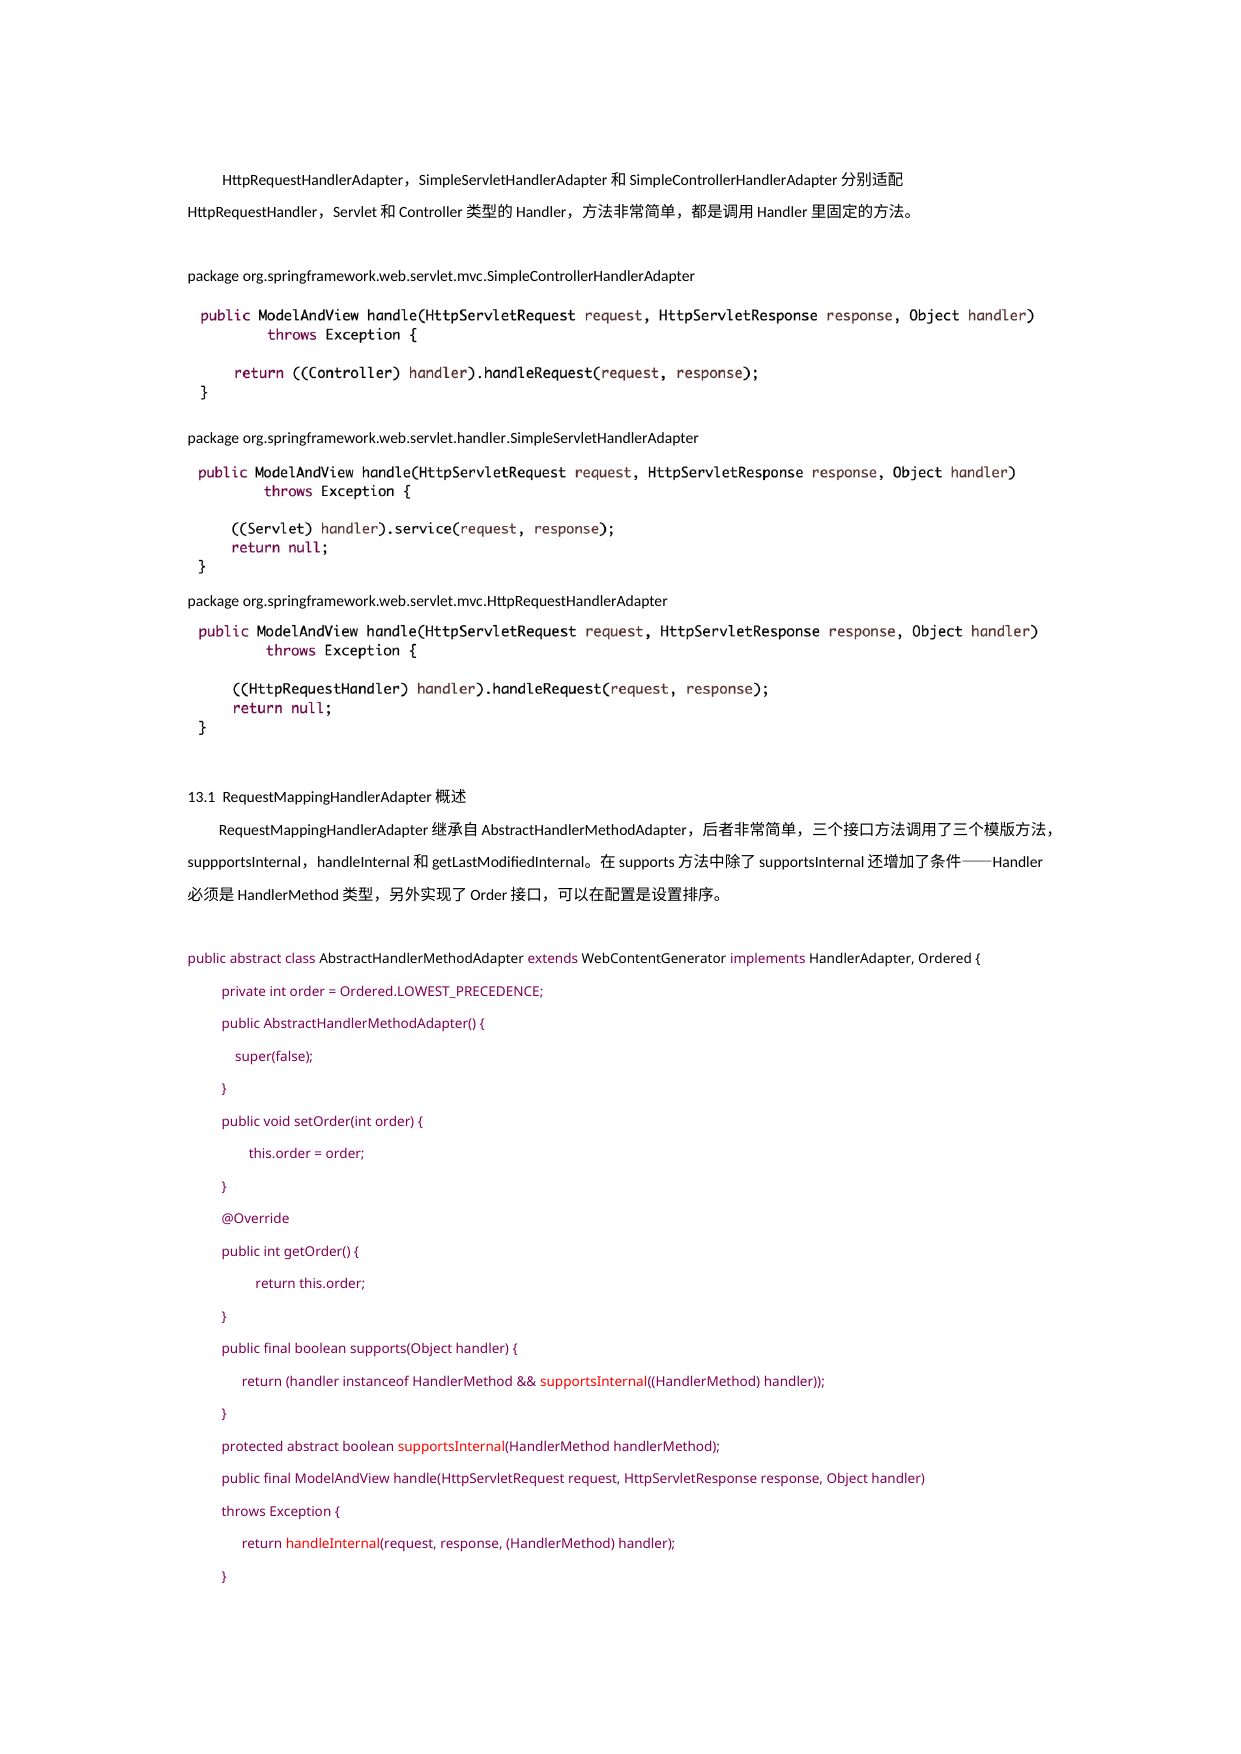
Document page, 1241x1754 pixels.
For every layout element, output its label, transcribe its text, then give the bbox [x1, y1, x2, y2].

text public void setOrder(int order) { [187, 1104, 1053, 1137]
text return handleInternal(request, response, (HandlerMethod) handler); [187, 1527, 1053, 1559]
text HttpRequestHandlerAdapter，SimpleServletHandlerAdapter和SimpleControllerHandlerAdapter分别适配HttpRequestHandler，Servlet和Controller类型的Handler，方法非常简单，都是调用Handler里固定的方法。 [187, 162, 1053, 227]
text public final ModelAndView handle(HttpServletRequest request, HttpServletResponse response, Object handler) [187, 1462, 1053, 1494]
text public final boolean supports(Object handler) { [187, 1332, 1053, 1364]
picture [187, 302, 1051, 412]
text return (handler instanceof HandlerMethod && supportsInternal((HandlerMethod) handler)); [187, 1364, 1053, 1397]
text package org.springframework.web.servlet.handler.SimpleServletHandlerAdapter [187, 422, 1053, 454]
text RequestMappingHandlerAdapter继承自AbstractHandlerMethodAdapter，后者非常简单，三个接口方法调用了三个模版方法，suppportsInternal，handleInternal和getLastModifiedInternal。在supports方法中除了supportsInternal还增加了条件——Handler必须是HandlerMethod类型，另外实现了Order接口，可以在配置是设置排序。 [187, 812, 1053, 909]
text super(false); [187, 1039, 1053, 1072]
picture [187, 462, 1053, 577]
text this.order = order; [187, 1137, 1053, 1169]
text @Override [187, 1202, 1053, 1234]
text return this.order; [187, 1267, 1053, 1299]
text protected abstract boolean supportsInternal(HandlerMethod handlerMethod); [187, 1429, 1053, 1462]
text } [187, 1299, 1053, 1332]
text package org.springframework.web.servlet.mvc.HttpRequestHandlerAdapter [187, 584, 1053, 617]
text throws Exception { [187, 1494, 1053, 1527]
text 13.1 RequestMappingHandlerAdapter概述 [187, 779, 1053, 812]
text private int order = Ordered.LOWEST_PRECEDENCE; [187, 974, 1053, 1007]
text public abstract class AbstractHandlerMethodAdapter extends WebContentGenerator implements HandlerAdapter, Ordered { [187, 942, 1053, 974]
picture [187, 620, 1051, 744]
text } [187, 1072, 1053, 1104]
text } [187, 1397, 1053, 1429]
text } [187, 1169, 1053, 1202]
text package org.springframework.web.servlet.mvc.SimpleControllerHandlerAdapter [187, 259, 1053, 292]
text public AbstractHandlerMethodAdapter() { [187, 1007, 1053, 1039]
text public int getOrder() { [187, 1234, 1053, 1267]
text } [187, 1559, 1053, 1592]
